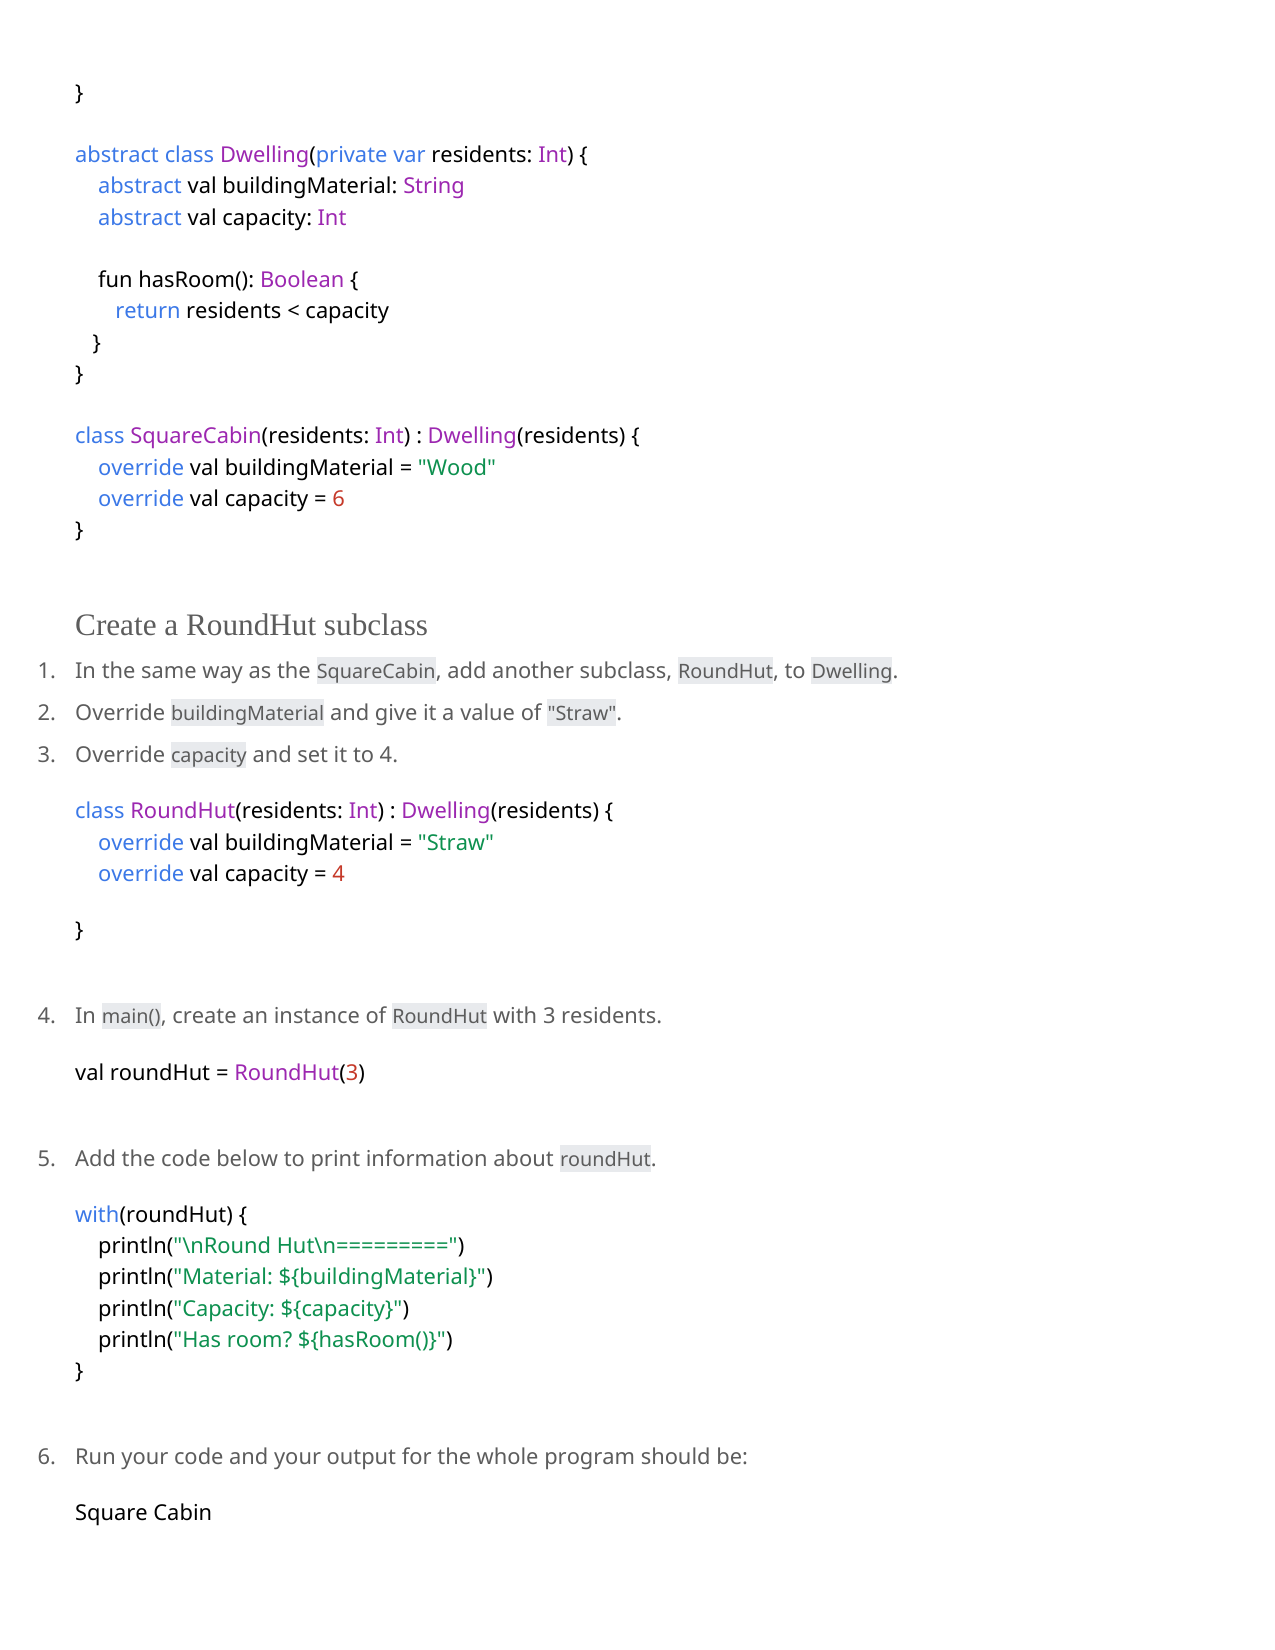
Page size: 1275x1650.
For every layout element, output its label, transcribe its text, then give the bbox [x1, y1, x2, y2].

list Run your code and your output for the whole program should be: [37, 1441, 1200, 1471]
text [75, 75, 1200, 575]
text Square Cabin [75, 1496, 1200, 1527]
list Override capacity and set it to 4. [37, 739, 1200, 769]
list Override buildingMaterial and give it a value of "Straw". [37, 697, 1200, 727]
text } [75, 913, 1200, 975]
list In main(), create an instance of RoundHut with 3 residents. [37, 1000, 1200, 1030]
subtitle Create a RoundHut subclass [75, 606, 1200, 642]
list In the same way as the SquareCabin, add another subclass, RoundHut, to Dwelling. [37, 655, 1200, 684]
list Add the code below to print information about roundHut. [37, 1143, 1200, 1172]
text class RoundHut(residents: Int) : Dwelling(residents) { override val buildingMaterial = "Straw" override val capacity = 4 [75, 794, 1200, 888]
text with(roundHut) { println("\nRound Hut\n=========") println("Material: ${buildingMaterial}") println("Capacity: ${capacity}") println("Has room? ${hasRoom()}") } [75, 1197, 1200, 1416]
text val roundHut = RoundHut(3) [75, 1055, 1200, 1118]
